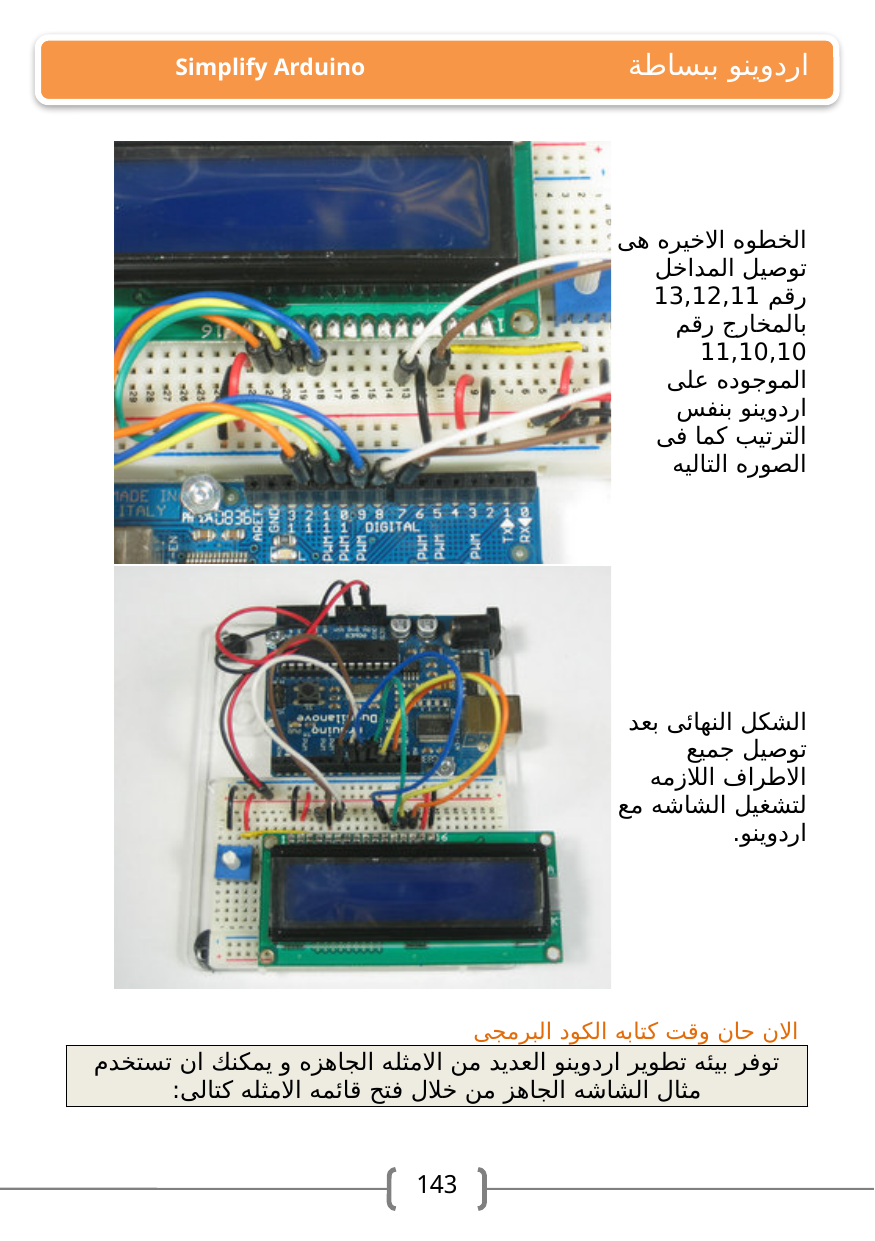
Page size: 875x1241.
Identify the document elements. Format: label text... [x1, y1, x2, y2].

text الان حان وقت كتابه الكود البرمجى [75, 1018, 799, 1045]
text توفر بيئه تطوير اردوينو العديد من الامثله الجاهزه و يمكنك ان تستخدم مثال الشاشه الجاهز من خلال فتح قائمه الامثله كتالى: [67, 1046, 807, 1106]
picture [114, 141, 612, 564]
table_cell الخطوه الاخيره هى توصيل المداخل رقم 13,12,11 بالمخارج رقم 11,10,10 الموجوده على اردوينو بنفس الترتيب كما فى الصوره التاليه [611, 140, 808, 565]
picture [114, 566, 612, 989]
table_cell [75, 565, 611, 990]
table_cell [75, 140, 611, 565]
table_cell الشكل النهائى بعد توصيل جميع الاطراف اللازمه لتشغيل الشاشه مع اردوينو. [611, 565, 808, 990]
